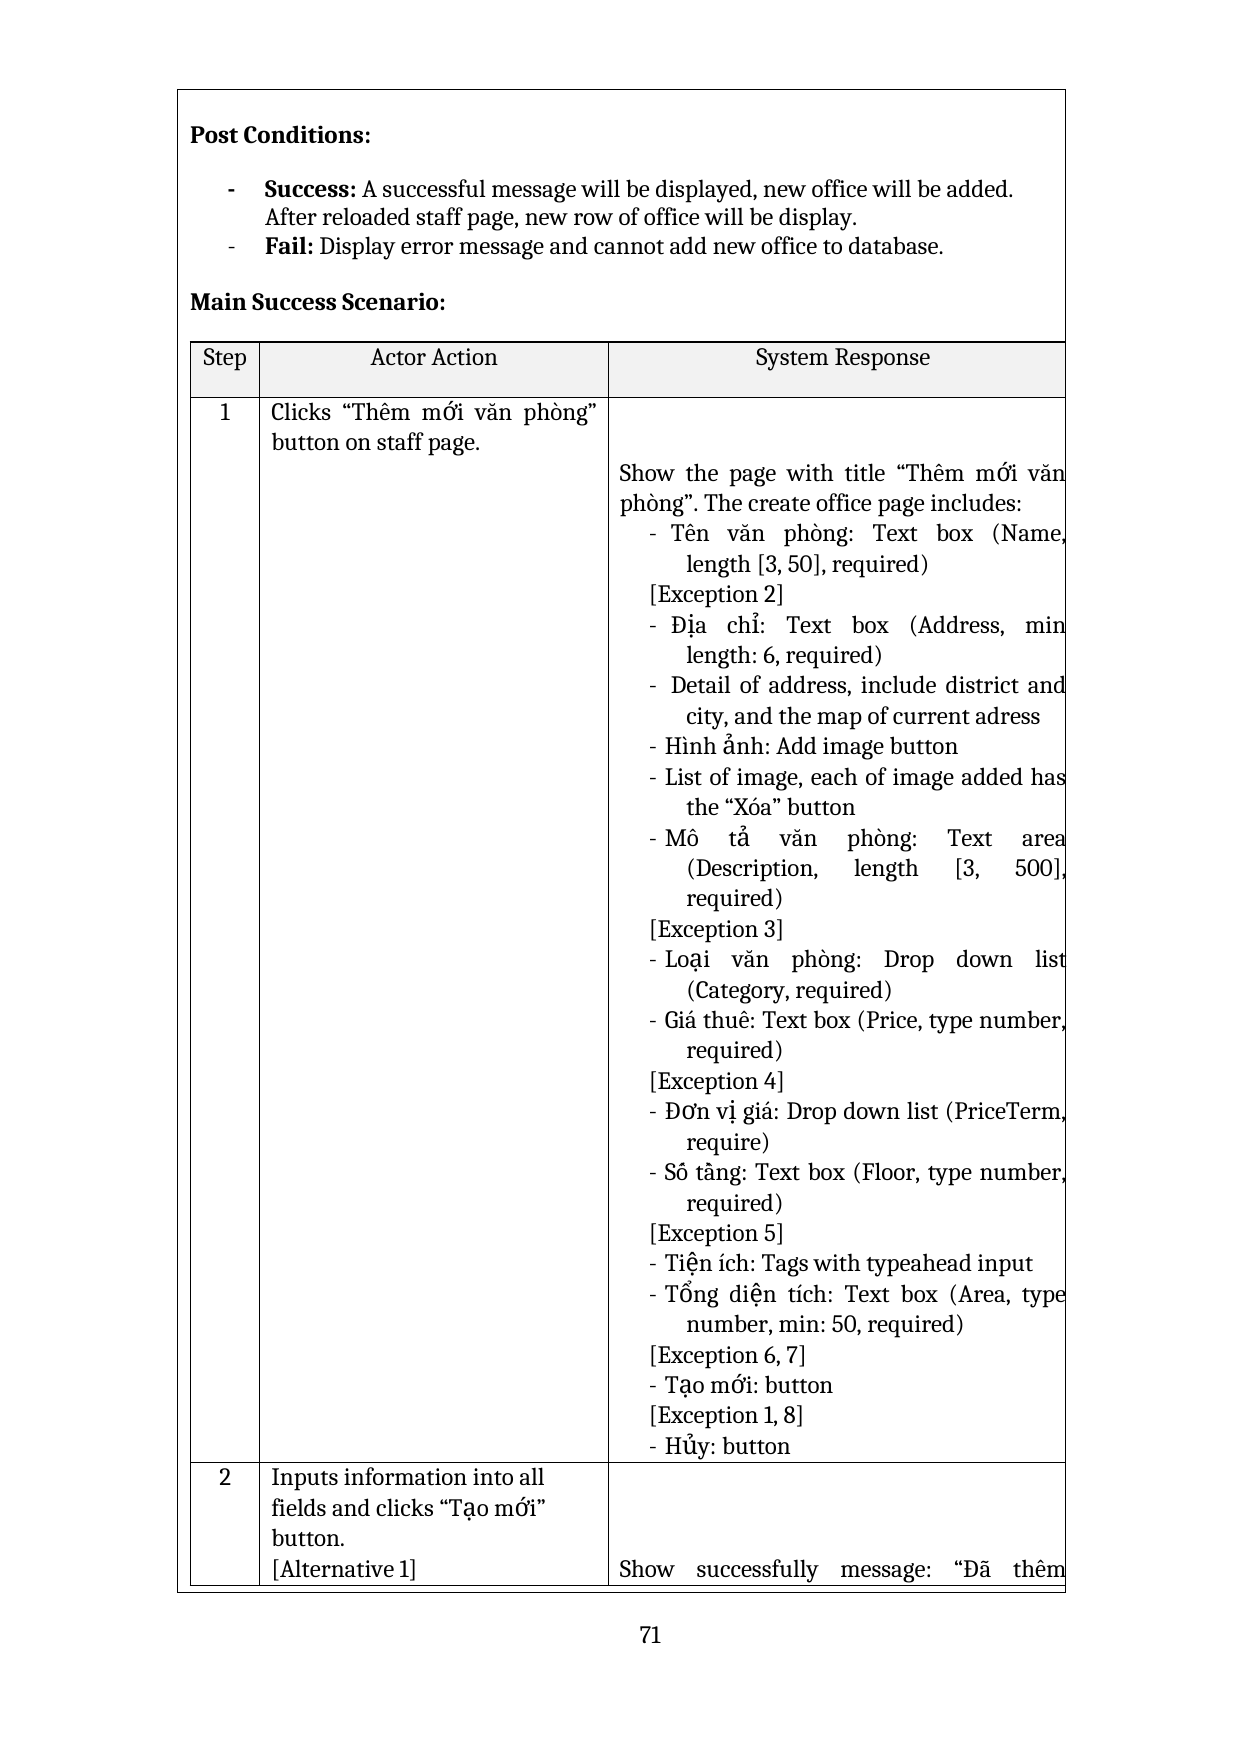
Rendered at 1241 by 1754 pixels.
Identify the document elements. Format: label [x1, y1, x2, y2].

table_cell [178, 90, 1065, 1592]
